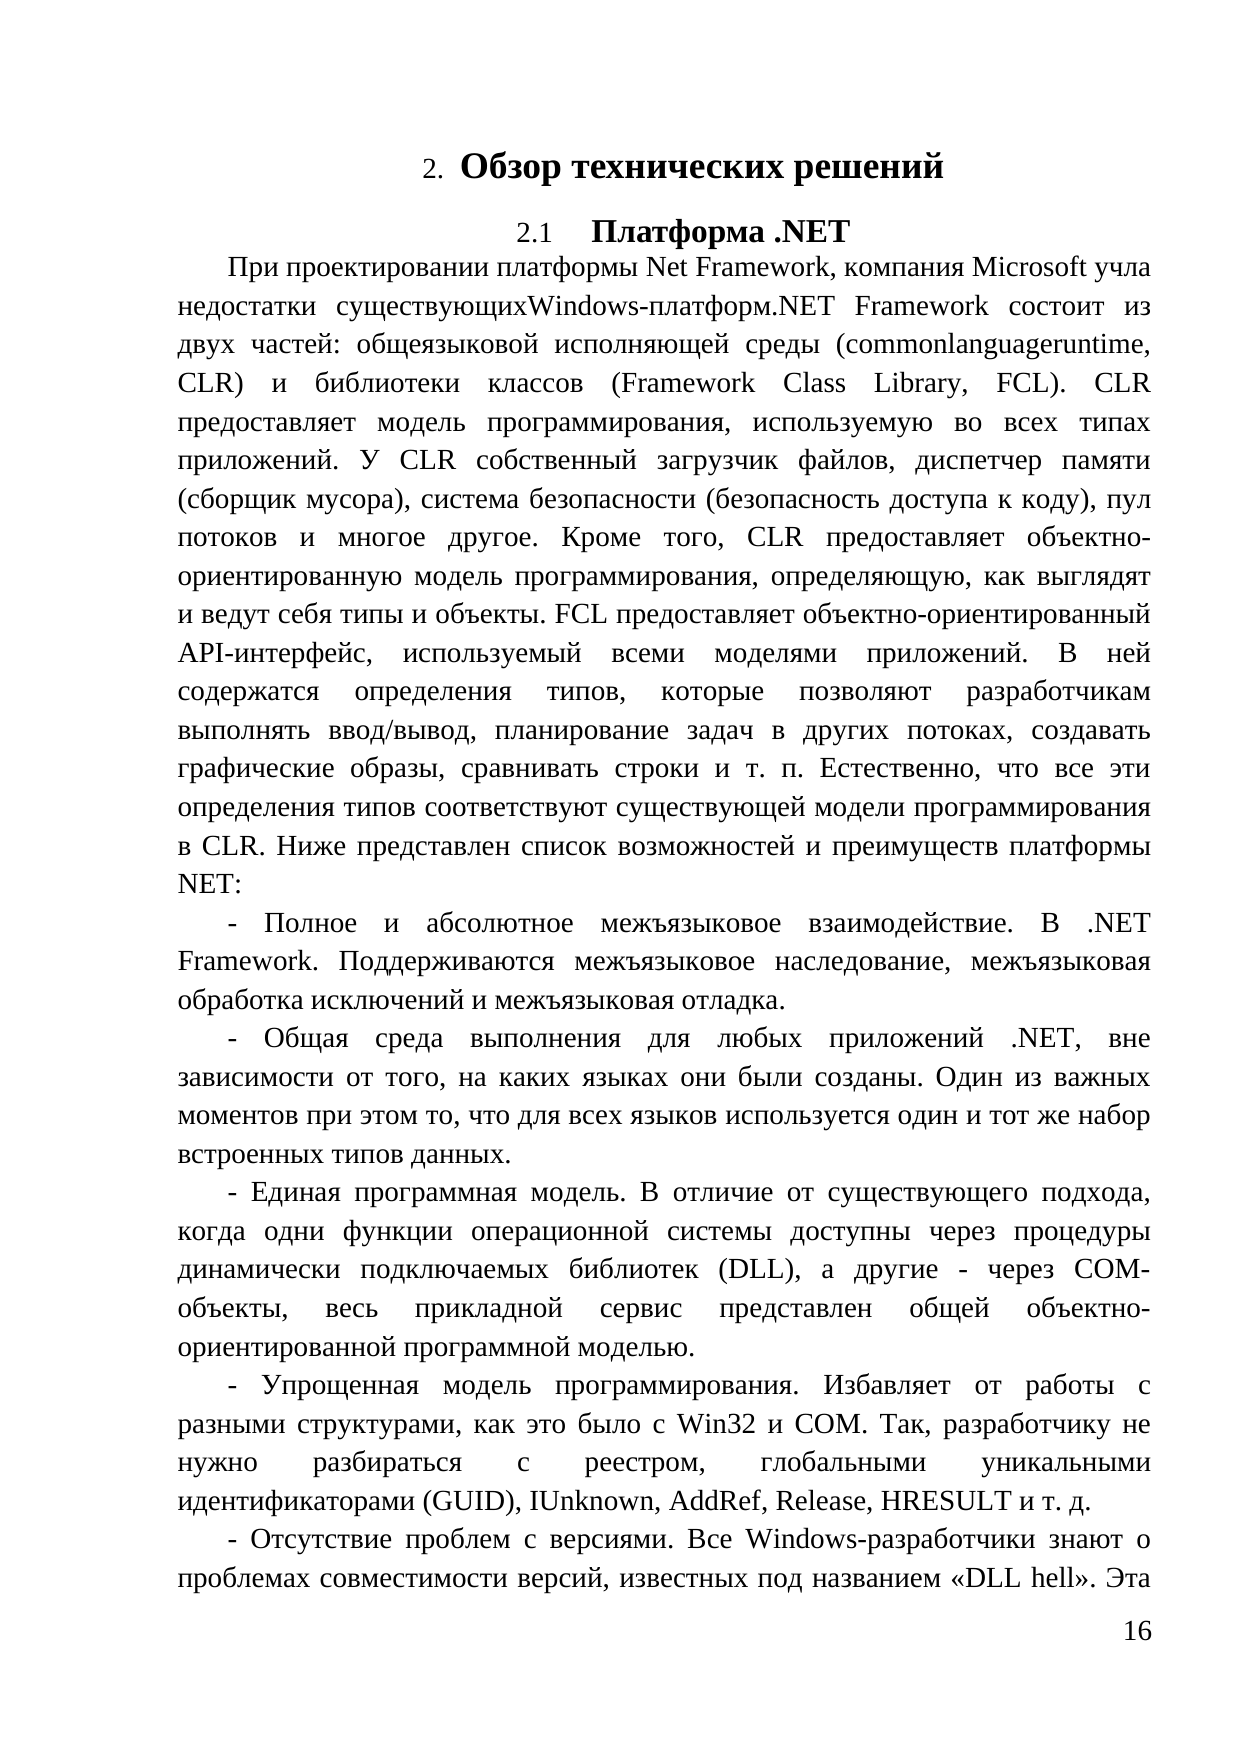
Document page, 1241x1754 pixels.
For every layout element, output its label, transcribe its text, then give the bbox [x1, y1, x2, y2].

text - Упрощенная модель программирования. Избавляет от работы с разными структурами, как это было с Win32 и СОМ. Так, разработчику не нужно разбираться с реестром, глобальными уникальными идентификаторами (GUID), IUnknown, AddRef, Release, HRESULT и т. д. [177, 1367, 1152, 1516]
list Обзор технических решений [215, 143, 1152, 186]
text - Полное и абсолютное межъязыковое взаимодействие. В .NET Framework. Поддерживаются межъязыковое наследование, межъязыковая обработка исключений и межъязыковая отладка. [177, 905, 1152, 1015]
text При проектировании платформы Net Framework, компания Microsoft учла недостатки существующихWindows-платформ.NET Framework состоит из двух частей: общеязыковой исполняющей среды (commonlanguageruntime, CLR) и библиотеки классов (Framework Class Library, FCL). CLR предоставляет модель программирования, используемую во всех типах приложений. У CLR собственный загрузчик файлов, диспетчер памяти (сборщик мусора), система безопасности (безопасность доступа к коду), пул потоков и многое другое. Кроме того, CLR предоставляет объектно-ориентированную модель программирования, определяющую, как выглядят и ведут себя типы и объекты. FCL предоставляет объектно-ориентированный API-интерфейс, используемый всеми моделями приложений. В ней содержатся определения типов, которые позволяют разработчикам выполнять ввод/вывод, планирование задач в других потоках, создавать графические образы, сравнивать строки и т. п. Естественно, что все эти определения типов соответствуют существующей модели программирования в CLR. Ниже представлен список возможностей и преимуществ платформы NET: [177, 249, 1152, 900]
text - Единая программная модель. В отличие от существующего подхода, когда одни функции операционной системы доступны через процедуры динамически подключаемых библиотек (DLL), а другие - через СОМ-объекты, весь прикладной сервис представлен общей объектно-ориентированной программной моделью. [177, 1174, 1152, 1362]
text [177, 1521, 1152, 1593]
text - Общая среда выполнения для любых приложений .NET, вне зависимости от того, на каких языках они были созданы. Один из важных моментов при этом то, что для всех языков используется один и тот же набор встроенных типов данных. [177, 1020, 1152, 1169]
text Платформа .NET [215, 211, 1152, 249]
